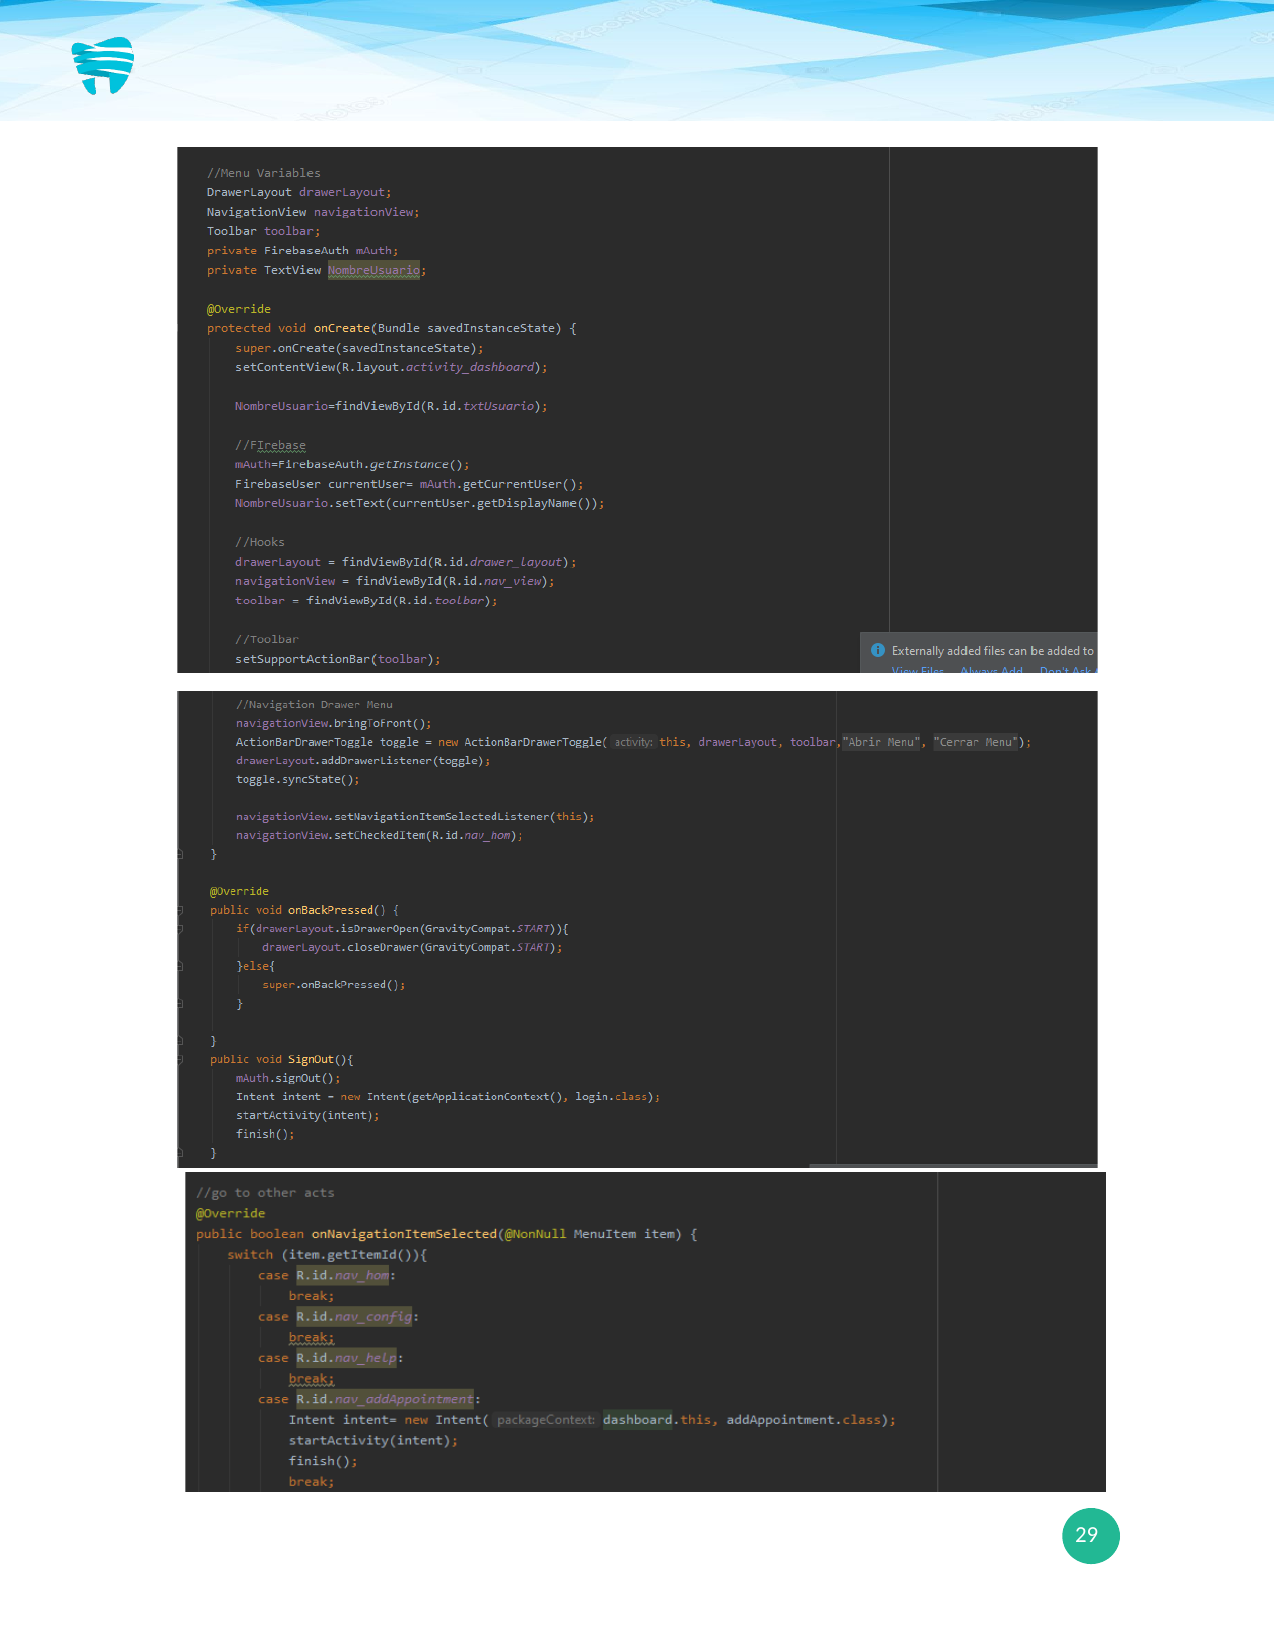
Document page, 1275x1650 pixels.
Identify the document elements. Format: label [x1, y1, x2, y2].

picture [177, 691, 1098, 1168]
picture [177, 147, 1098, 673]
picture [185, 1172, 1106, 1492]
picture [0, 0, 1274, 121]
